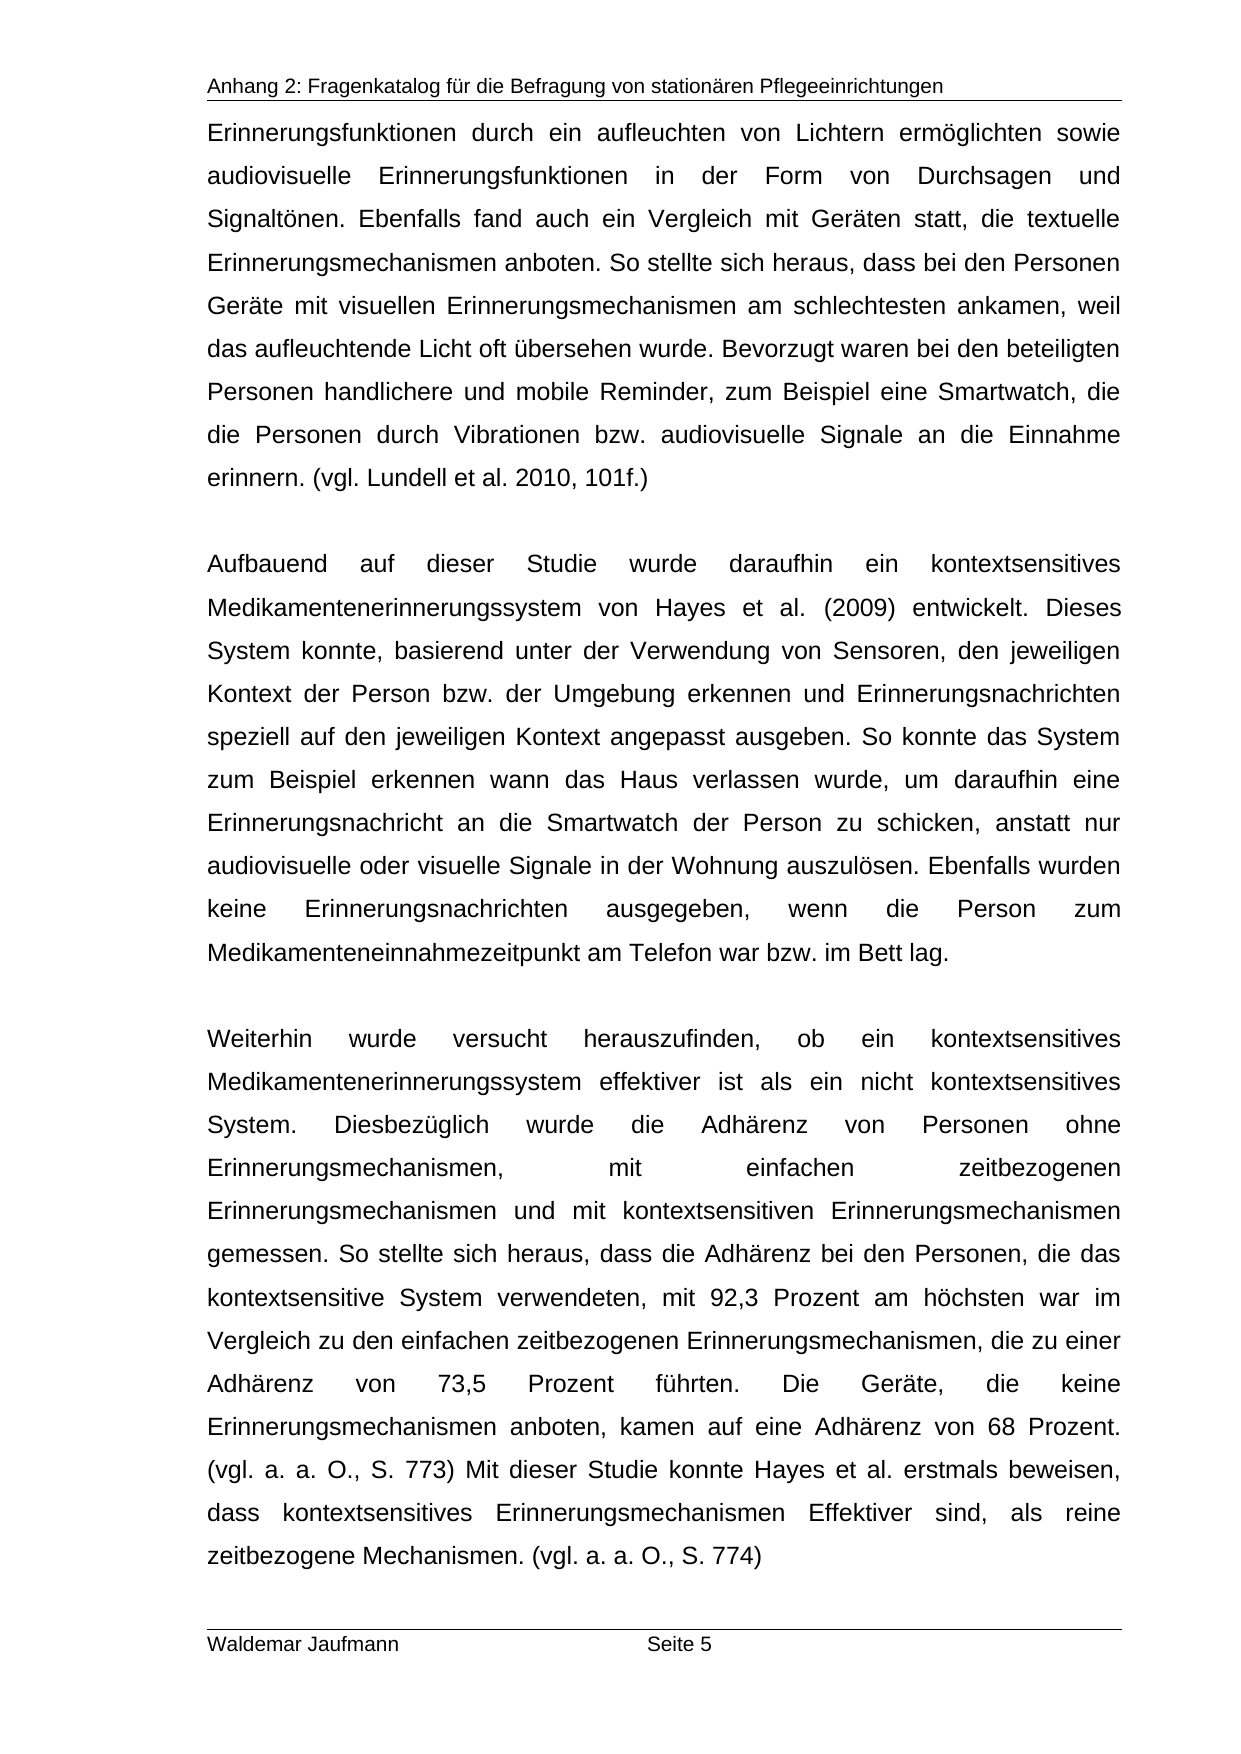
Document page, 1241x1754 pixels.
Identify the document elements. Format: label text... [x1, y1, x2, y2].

text Weiterhin wurde versucht herauszufinden, ob ein kontextsensitives Medikamentenerinnerungssystem effektiver ist als ein nicht kontextsensitives System. Diesbezüglich wurde die Adhärenz von Personen ohne Erinnerungsmechanismen, mit einfachen zeitbezogenen Erinnerungsmechanismen und mit kontextsensitiven Erinnerungsmechanismen gemessen. So stellte sich heraus, dass die Adhärenz bei den Personen, die das kontextsensitive System verwendeten, mit 92,3 Prozent am höchsten war im Vergleich zu den einfachen zeitbezogenen Erinnerungsmechanismen, die zu einer Adhärenz von 73,5 Prozent führten. Die Geräte, die keine Erinnerungsmechanismen anboten, kamen auf eine Adhärenz von 68 Prozent. (vgl. a. a. O., S. 773) Mit dieser Studie konnte Hayes et al. erstmals beweisen, dass kontextsensitives Erinnerungsmechanismen Effektiver sind, als reine zeitbezogene Mechanismen. (vgl. a. a. O., S. 774) [207, 1024, 1122, 1570]
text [207, 118, 1122, 492]
text Aufbauend auf dieser Studie wurde daraufhin ein kontextsensitives Medikamentenerinnerungssystem von Hayes et al. (2009) entwickelt. Dieses System konnte, basierend unter der Verwendung von Sensoren, den jeweiligen Kontext der Person bzw. der Umgebung erkennen und Erinnerungsnachrichten speziell auf den jeweiligen Kontext angepasst ausgeben. So konnte das System zum Beispiel erkennen wann das Haus verlassen wurde, um daraufhin eine Erinnerungsnachricht an die Smartwatch der Person zu schicken, anstatt nur audiovisuelle oder visuelle Signale in der Wohnung auszulösen. Ebenfalls wurden keine Erinnerungsnachrichten ausgegeben, wenn die Person zum Medikamenteneinnahmezeitpunkt am Telefon war bzw. im Bett lag. [207, 549, 1122, 966]
